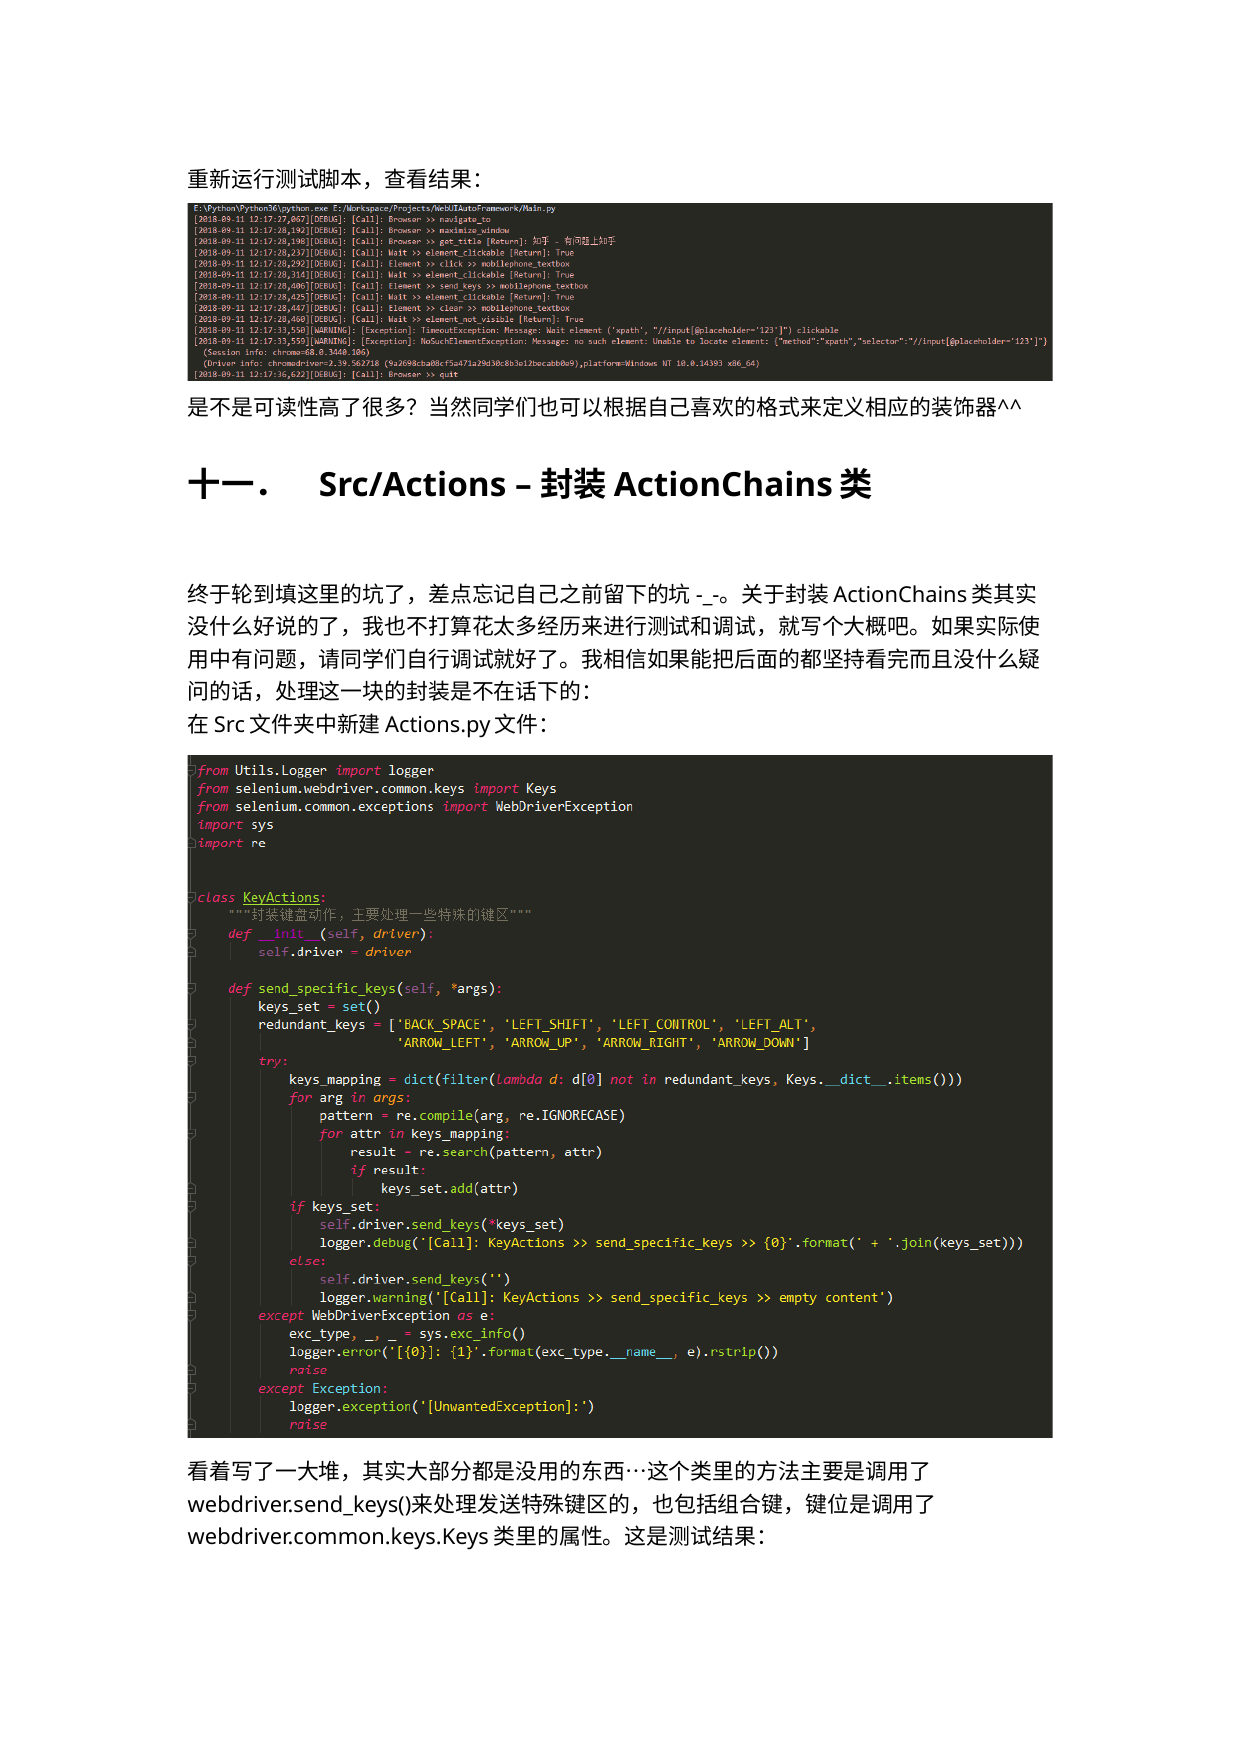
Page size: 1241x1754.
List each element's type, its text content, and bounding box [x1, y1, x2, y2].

picture [187, 203, 1053, 381]
text 终于轮到填这里的坑了，差点忘记自己之前留下的坑 -_-。关于封装ActionChains类其实没什么好说的了，我也不打算花太多经历来进行测试和调试，就写个大概吧。如果实际使用中有问题，请同学们自行调试就好了。我相信如果能把后面的都坚持看完而且没什么疑问的话，处理这一块的封装是不在话下的： [187, 576, 1053, 706]
text 看着写了一大堆，其实大部分都是没用的东西…这个类里的方法主要是调用了webdriver.send_keys()来处理发送特殊键区的，也包括组合键，键位是调用了webdriver.common.keys.Keys类里的属性。这是测试结果： [187, 1454, 1053, 1551]
text 是不是可读性高了很多？当然同学们也可以根据自己喜欢的格式来定义相应的装饰器^^ [187, 389, 1053, 422]
picture [187, 755, 1053, 1438]
text 重新运行测试脚本，查看结果： [187, 162, 1053, 194]
text 在Src文件夹中新建Actions.py文件： [187, 706, 1053, 739]
subtitle Src/Actions – 封装ActionChains类 [187, 449, 1053, 514]
